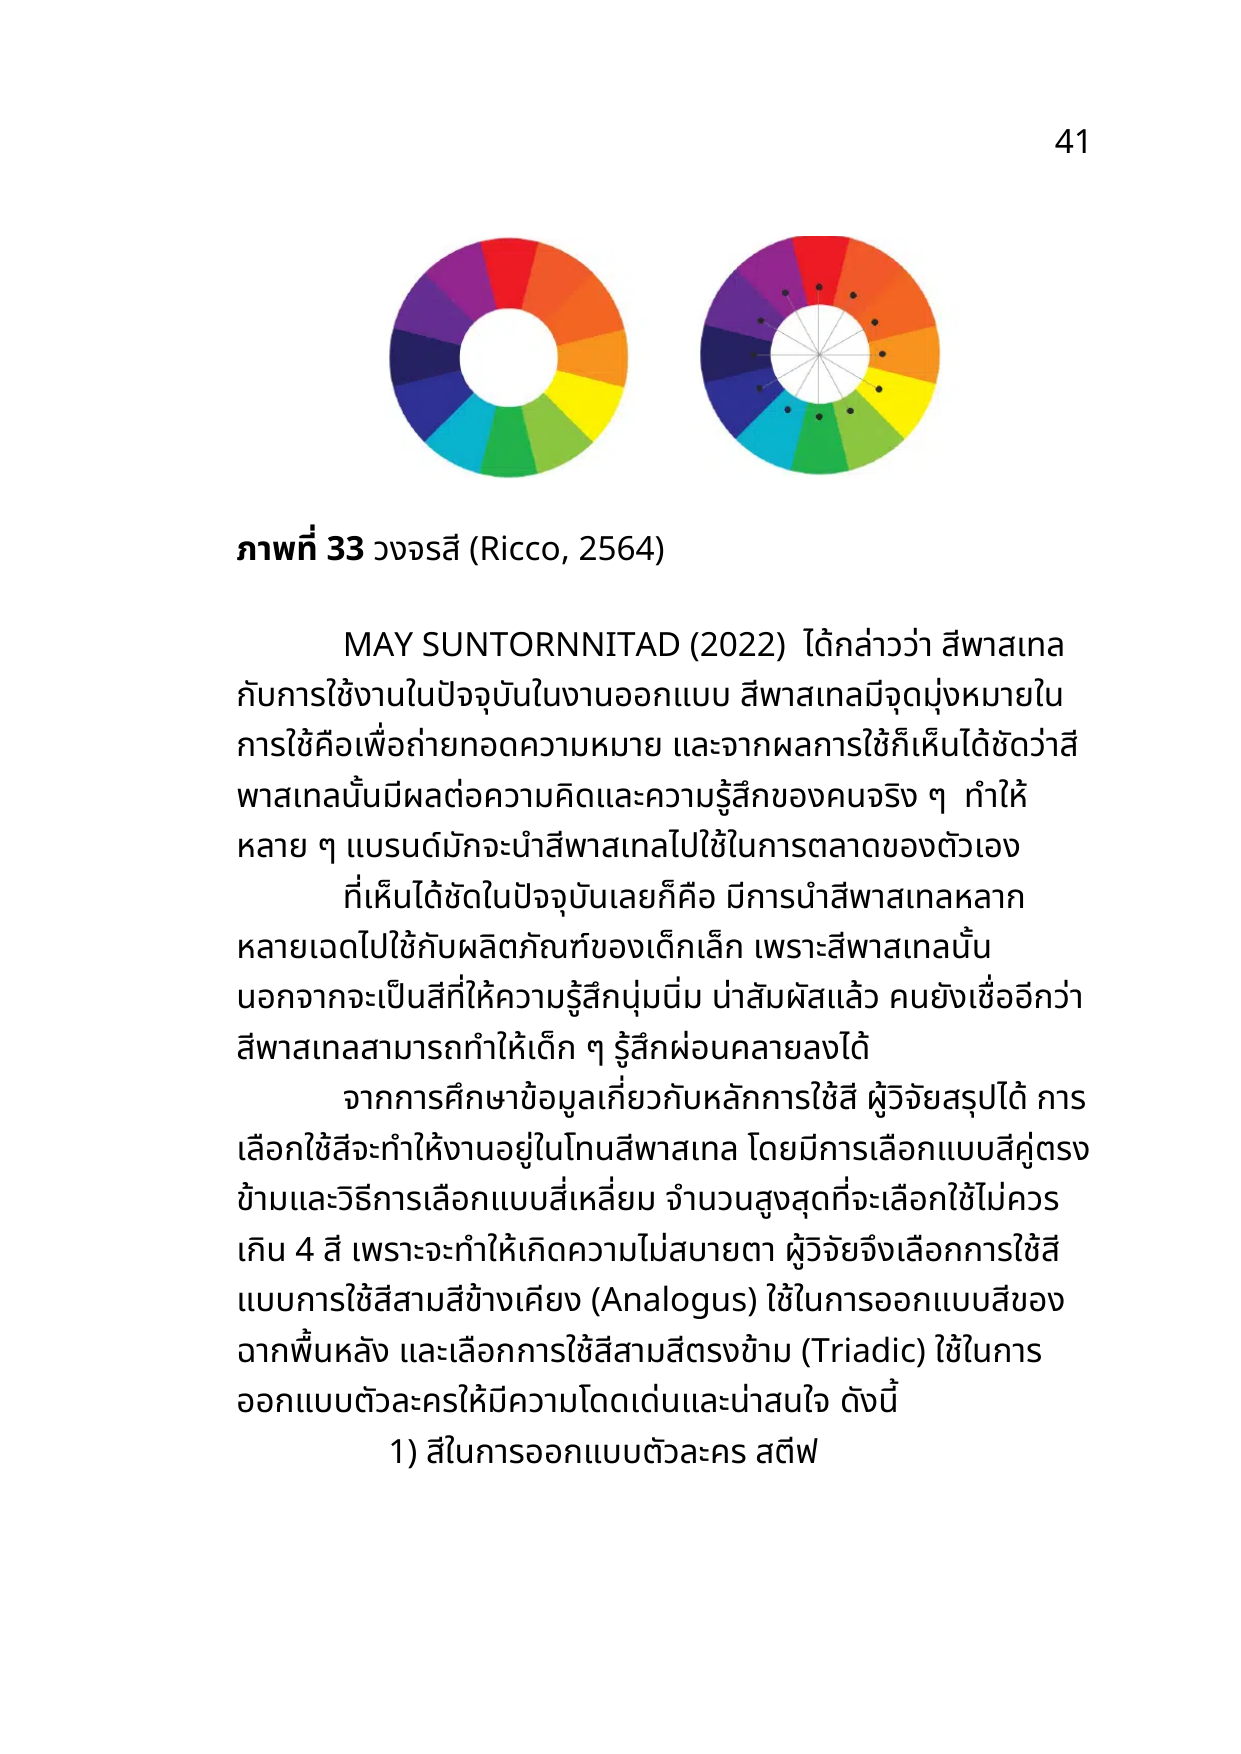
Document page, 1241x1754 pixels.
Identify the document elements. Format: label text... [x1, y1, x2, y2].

text ที่เห็นได้ชัดในปัจจุบันเลยก็คือ มีการนำสีพาสเทลหลากหลายเฉดไปใช้กับผลิตภัณฑ์ของเด็กเล็ก เพราะสีพาสเทลนั้นนอกจากจะเป็นสีที่ให้ความรู้สึกนุ่มนิ่ม น่าสัมผัสแล้ว คนยังเชื่ออีกว่าสีพาสเทลสามารถทำให้เด็ก ๆ รู้สึกผ่อนคลายลงได้ [236, 873, 1092, 1074]
text MAY SUNTORNNITAD (2022) ได้กล่าวว่า สีพาสเทลกับการใช้งานในปัจจุบันในงานออกแบบ สีพาสเทลมีจุดมุ่งหมายในการใช้คือเพื่อถ่ายทอดความหมาย และจากผลการใช้ก็เห็นได้ชัดว่าสีพาสเทลนั้นมีผลต่อความคิดและความรู้สึกของคนจริง ๆ ทำให้หลาย ๆ แบรนด์มักจะนำสีพาสเทลไปใช้ในการตลาดของตัวเอง [236, 620, 1092, 873]
text จากการศึกษาข้อมูลเกี่ยวกับหลักการใช้สี ผู้วิจัยสรุปได้ การเลือกใช้สีจะทำให้งานอยู่ในโทนสีพาสเทล โดยมีการเลือกแบบสีคู่ตรงข้ามและวิธีการเลือกแบบสี่เหลี่ยม จำนวนสูงสุดที่จะเลือกใช้ไม่ควรเกิน 4 สี เพราะจะทำให้เกิดความไม่สบายตา ผู้วิจัยจึงเลือกการใช้สีแบบการใช้สีสามสีข้างเคียง (Analogus) ใช้ในการออกแบบสีของฉากพื้นหลัง และเลือกการใช้สีสามสีตรงข้าม (Triadic) ใช้ในการออกแบบตัวละครให้มีความโดดเด่นและน่าสนใจ ดังนี้ [236, 1074, 1092, 1428]
text 1) สีในการออกแบบตัวละคร สตีฟ [236, 1428, 1092, 1478]
picture [369, 236, 960, 479]
text ภาพที่ 33 วงจรสี (Ricco, 2564) [236, 524, 1092, 575]
